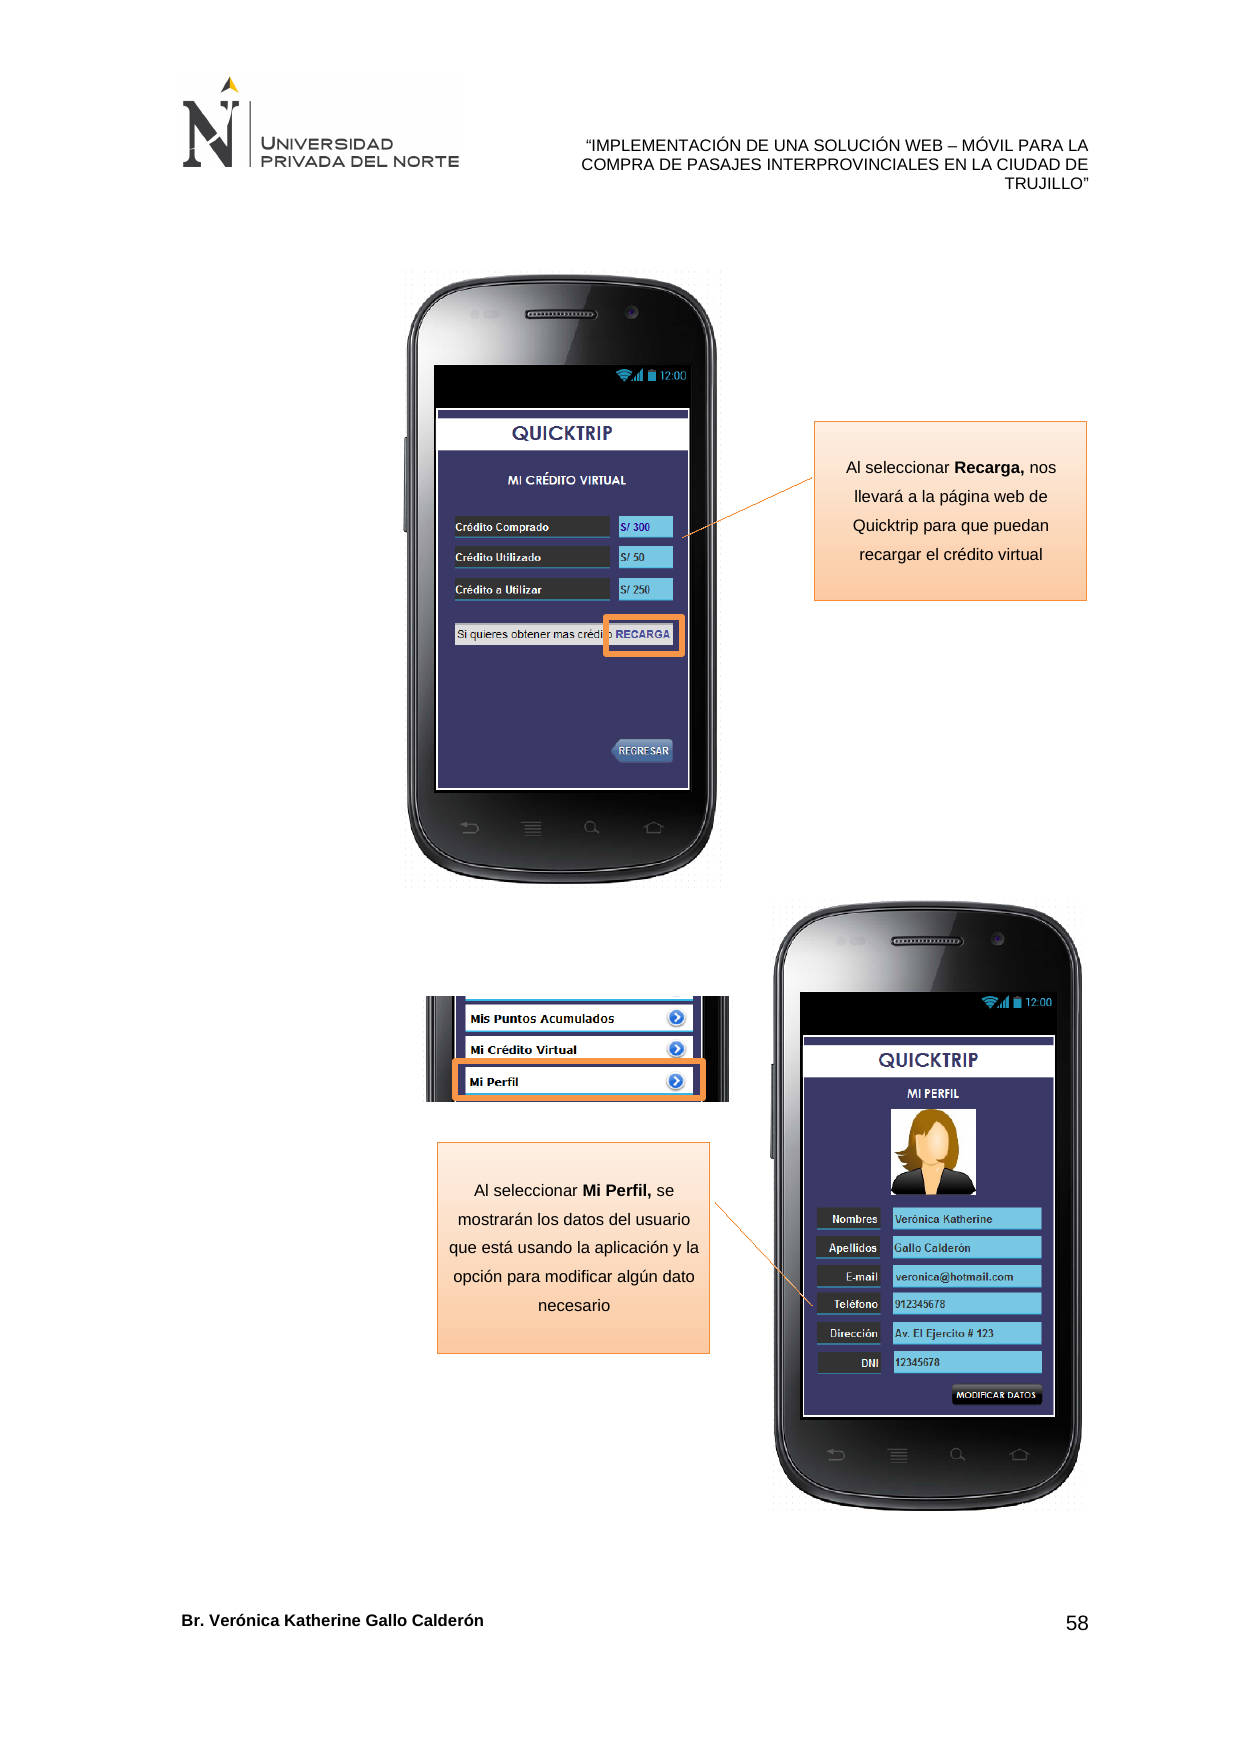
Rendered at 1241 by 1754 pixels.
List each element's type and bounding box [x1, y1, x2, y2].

picture [417, 996, 736, 1102]
picture [767, 896, 1086, 1515]
picture [181, 73, 462, 169]
picture [402, 266, 722, 888]
